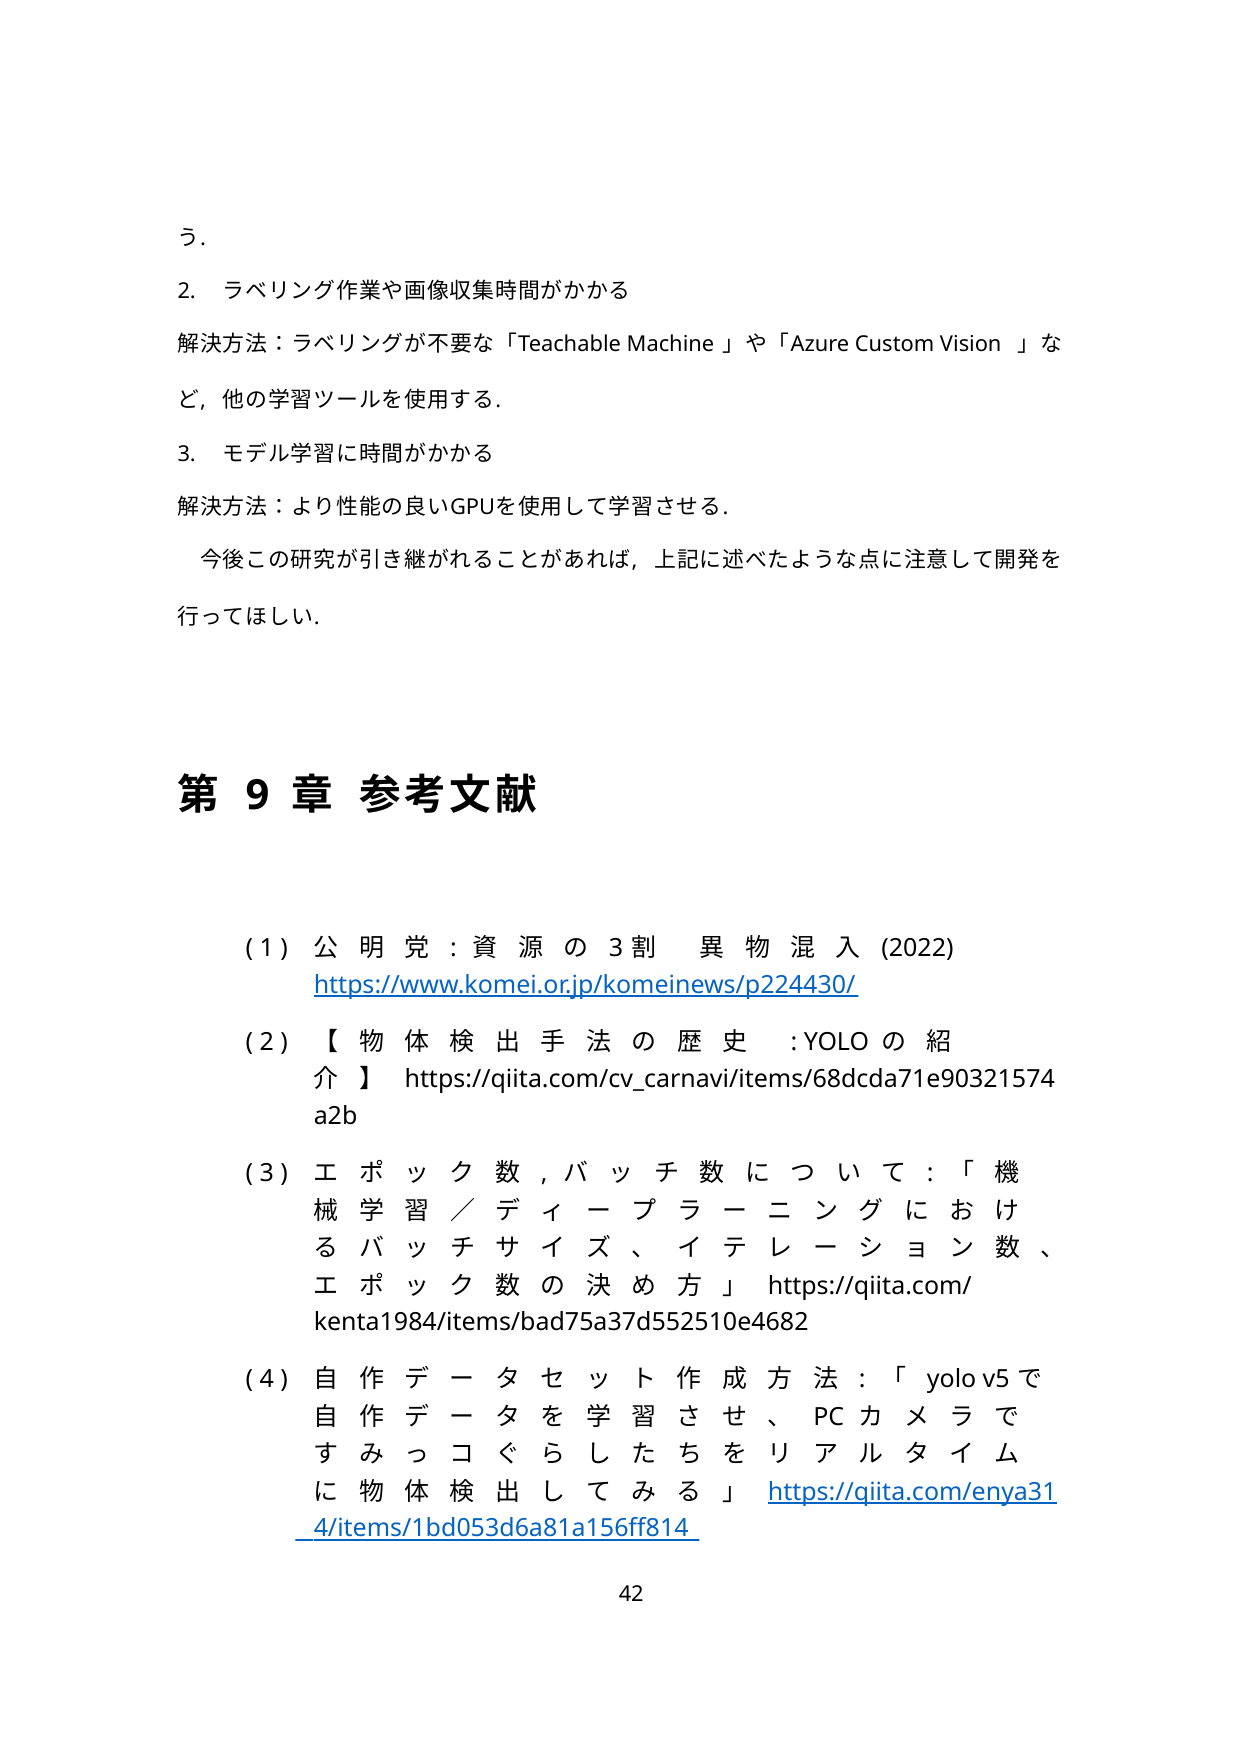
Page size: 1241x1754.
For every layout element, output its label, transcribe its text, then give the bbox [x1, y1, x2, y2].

text 今後この研究が引き継がれることがあれば,上記に述べたような点に注意して開発を行ってほしい. [177, 540, 1063, 633]
subtitle 【物体検出手法の歴史 : YOLOの紹介】https://qiita.com/cv_carnavi/items/68dcda71e90321574a2b [236, 1021, 1063, 1133]
text 解決方法：より性能の良いGPUを使用して学習させる. [177, 486, 1063, 524]
list 公明党:資源の3割 異物混入(2022) https://www.komei.or.jp/komeinews/p224430/ [236, 927, 1063, 1002]
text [177, 217, 1063, 254]
list モデル学習に時間がかかる [177, 433, 1063, 471]
text 解決方法：ラベリングが不要な「Teachable Machine」や「Azure Custom Vision」など,他の学習ツールを使用する. [177, 323, 1063, 417]
subtitle 参考文献 [177, 754, 1063, 829]
list 自作データセット作成方法:「yolo v5で自作データを学習させ、PCカメラですみっコぐらしたちをリアルタイムに物体検出してみる」https://qiita.com/enya314/items/1bd053d6a81a156ff814 [236, 1358, 1063, 1546]
list ラベリング作業や画像収集時間がかかる [177, 270, 1063, 308]
list エポック数,バッチ数について:「機械学習／ディープラーニングにおけるバッチサイズ、イテレーション数、エポック数の決め方」https://qiita.com/kenta1984/items/bad75a37d552510e4682 [236, 1152, 1063, 1339]
